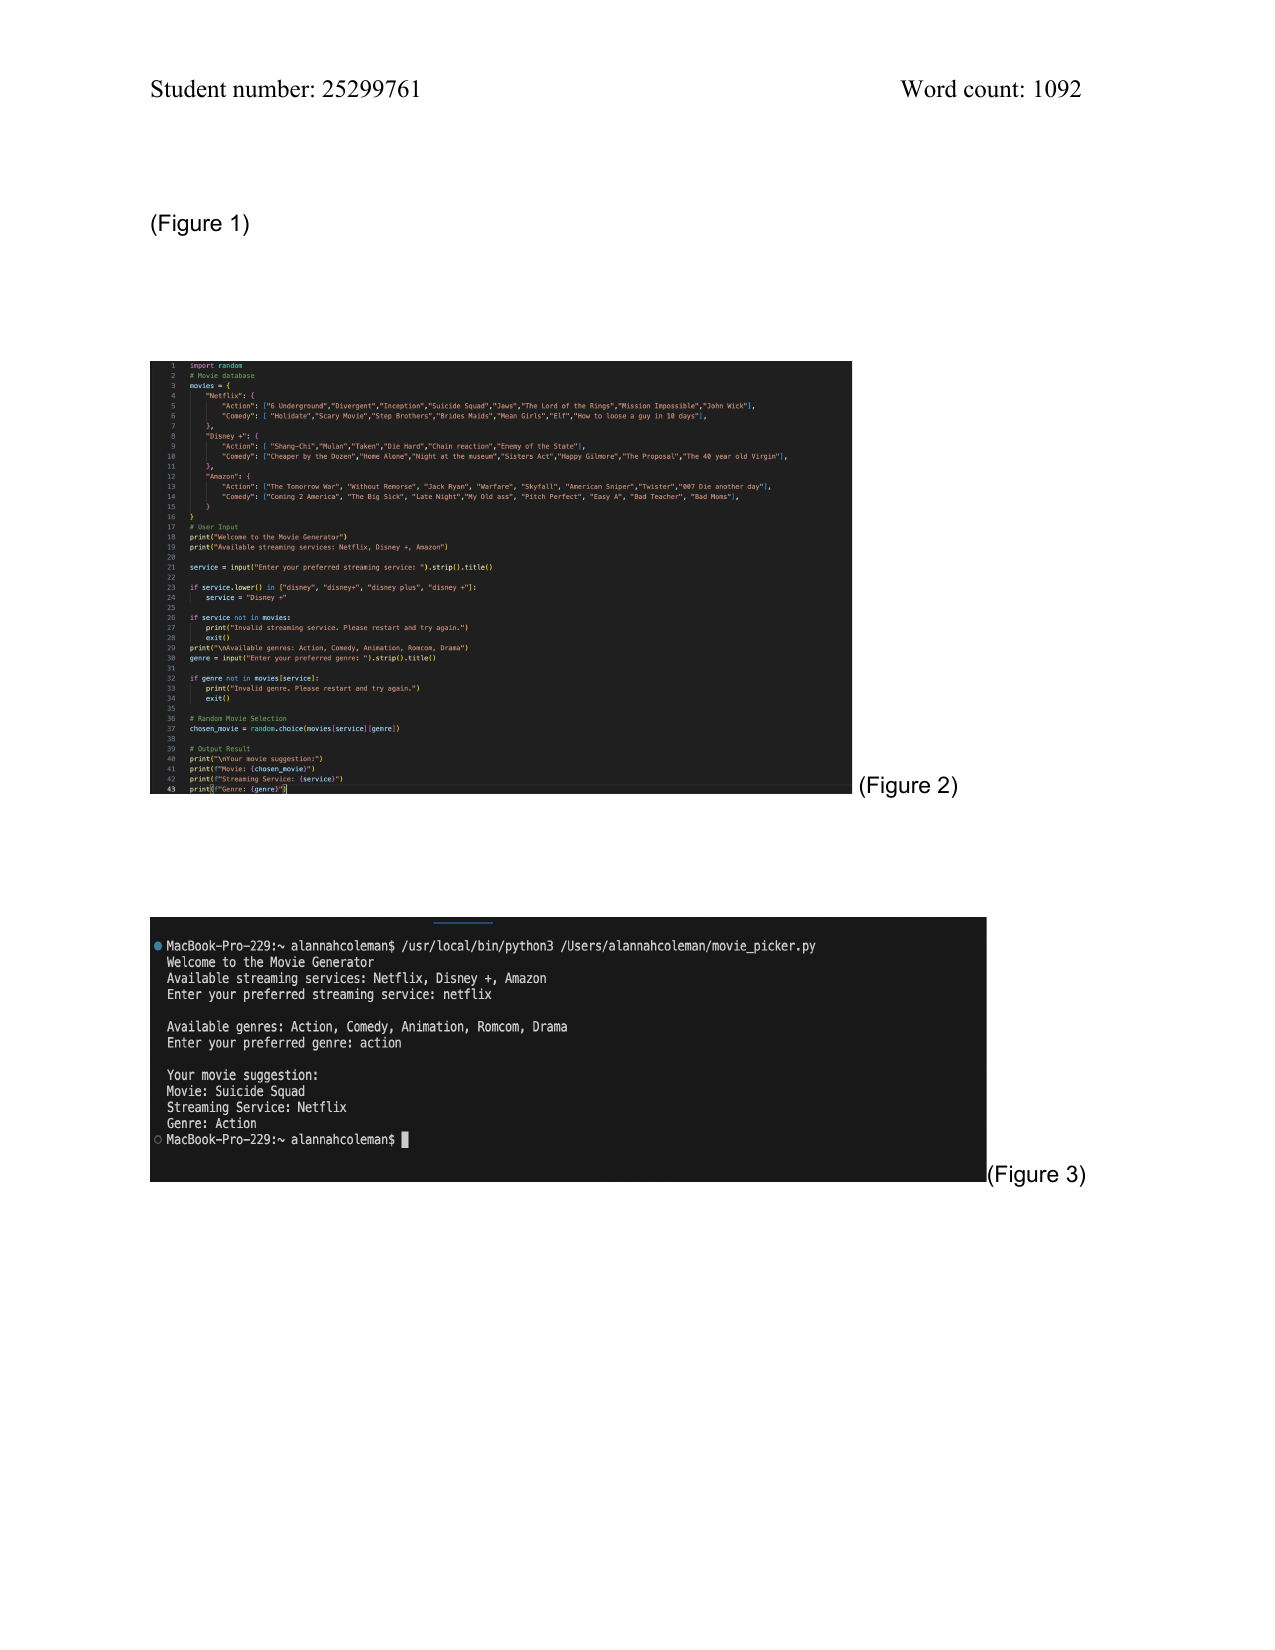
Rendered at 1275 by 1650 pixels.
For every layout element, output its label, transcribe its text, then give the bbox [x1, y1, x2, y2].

text (Figure 3) [987, 918, 1125, 1187]
picture [150, 917, 987, 1182]
picture [150, 361, 853, 794]
text (Figure 1) [150, 210, 1125, 237]
